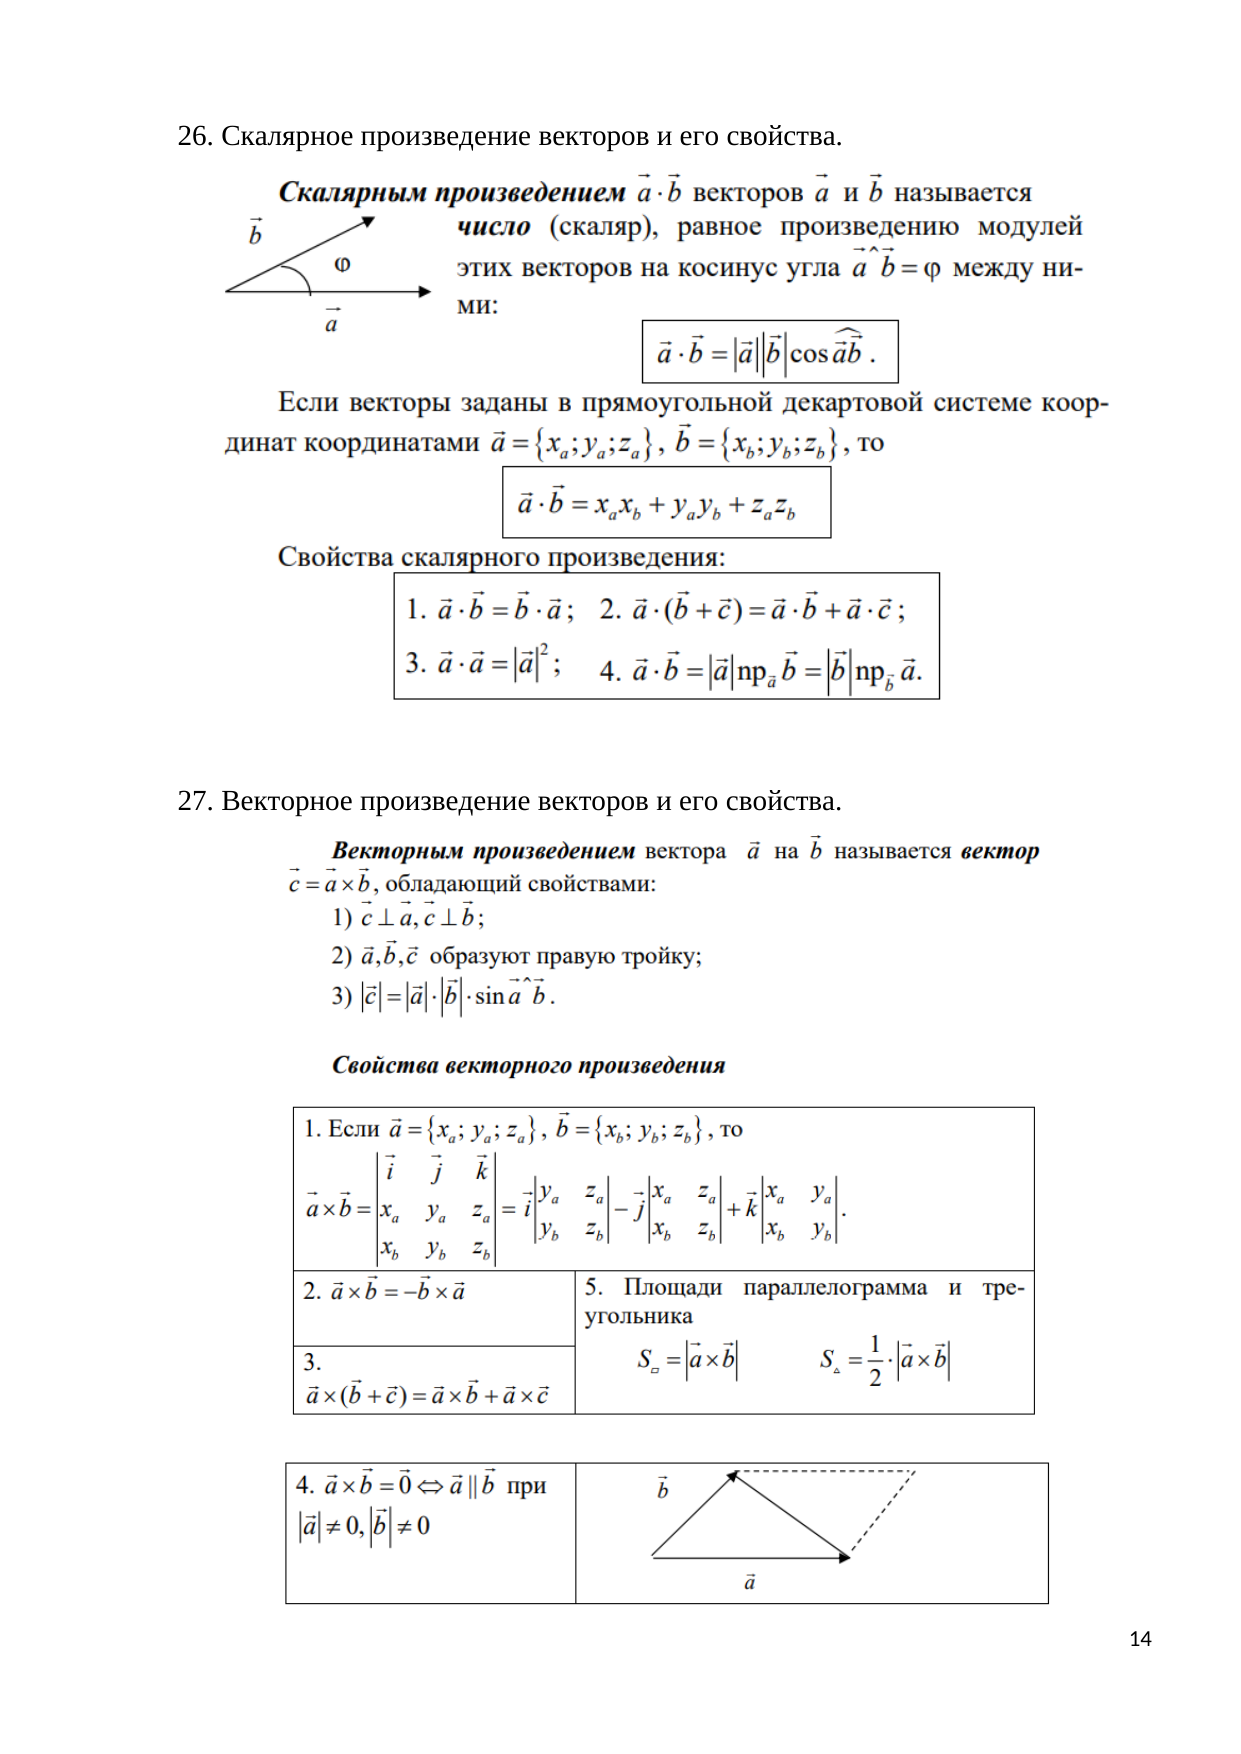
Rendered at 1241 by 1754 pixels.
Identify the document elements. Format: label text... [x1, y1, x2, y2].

picture [277, 835, 1052, 1438]
picture [269, 1456, 1060, 1613]
text 27. Векторное произведение векторов и его свойства. [177, 783, 1152, 816]
text 26. Скалярное произведение векторов и его свойства. [177, 118, 1152, 152]
picture [214, 171, 1115, 711]
